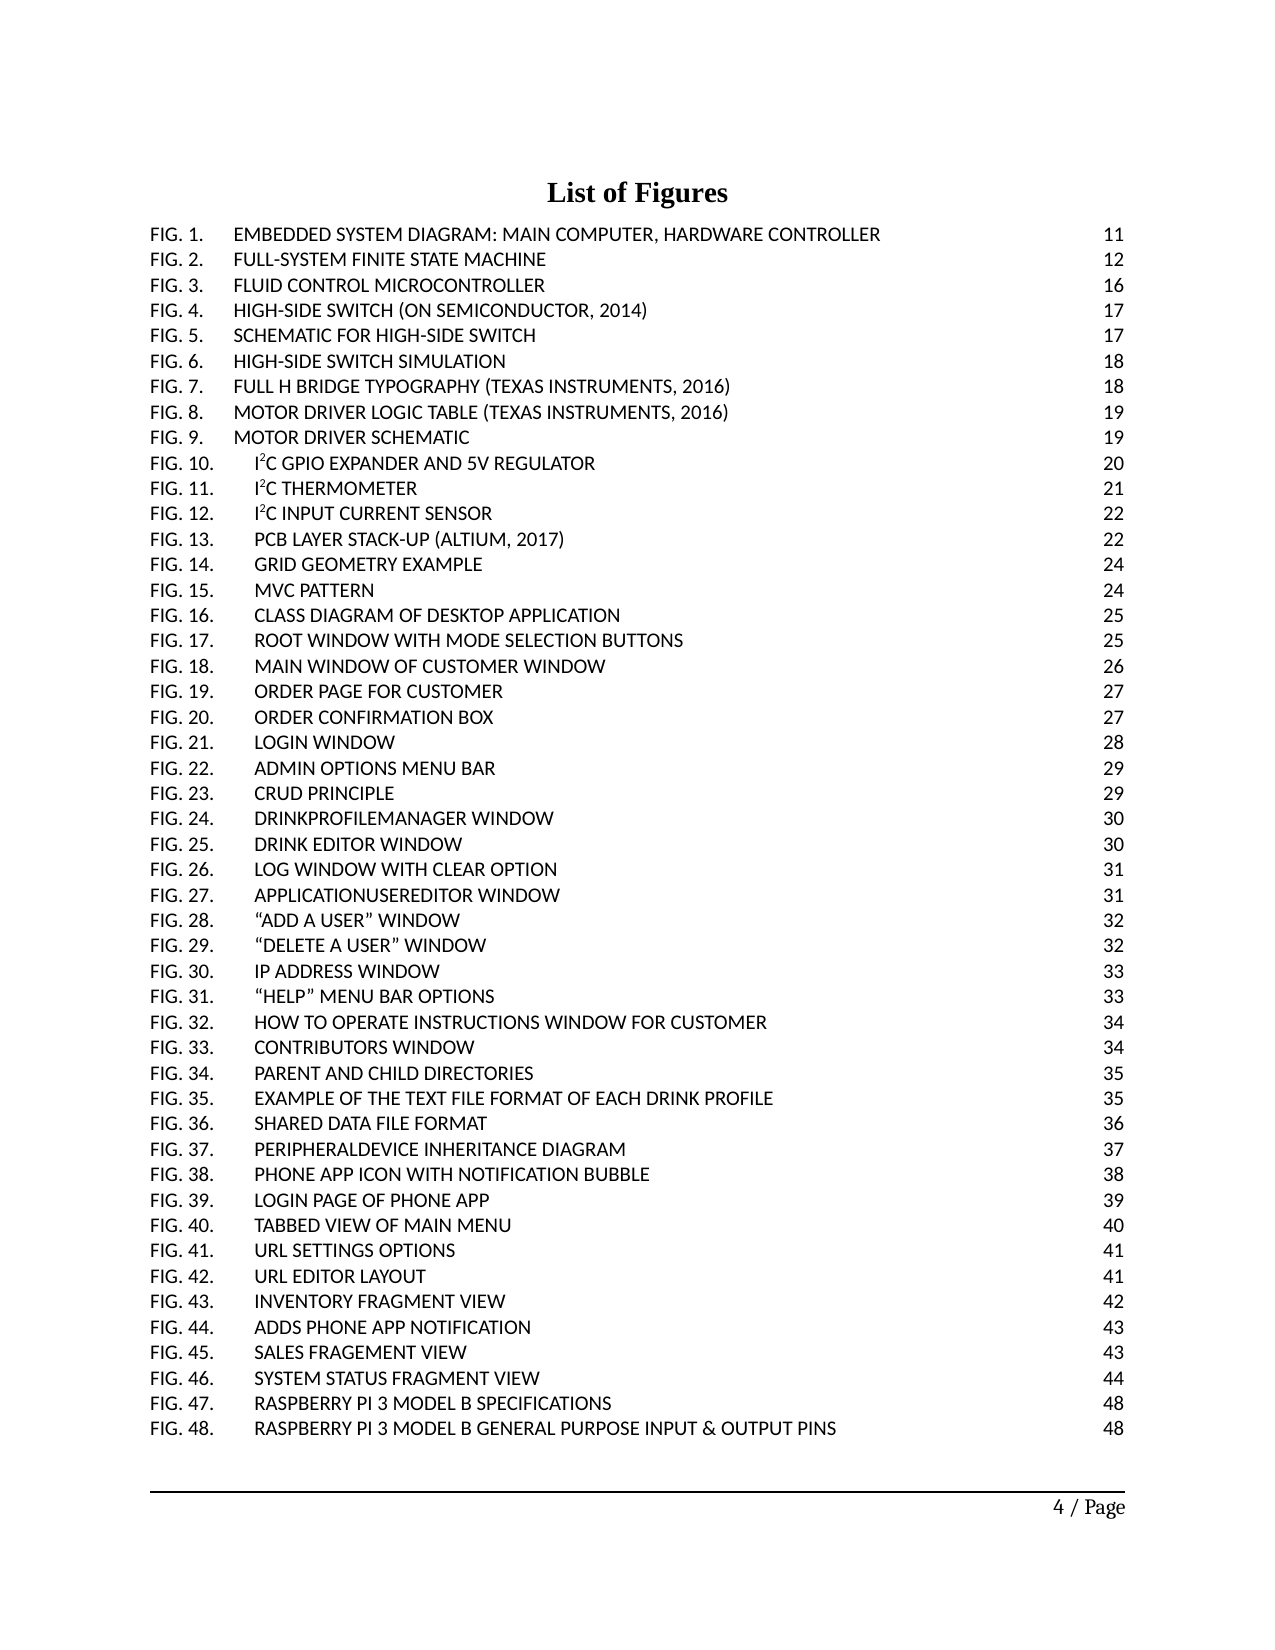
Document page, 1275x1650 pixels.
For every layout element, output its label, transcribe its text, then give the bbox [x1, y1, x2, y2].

text Fig. 48. Raspberry Pi 3 Model B General Purpose Input & Output Pins 48 [150, 1416, 1125, 1441]
text Fig. 21. Login Window 28 [150, 729, 1125, 755]
text Fig. 2. Full-System Finite State Machine 12 [150, 246, 1125, 272]
text Fig. 9. Motor Driver Schematic 19 [150, 424, 1125, 450]
text Fig. 47. Raspberry Pi 3 Model B Specifications 48 [150, 1390, 1125, 1416]
text Fig. 20. Order Confirmation box 27 [150, 704, 1125, 729]
text Fig. 8. Motor Driver Logic Table (Texas Instruments, 2016) 19 [150, 399, 1125, 424]
text Fig. 31. “Help” Menu Bar Options 33 [150, 983, 1125, 1009]
text Fig. 19. Order Page for Customer 27 [150, 678, 1125, 704]
text Fig. 3. Fluid Control Microcontroller 16 [150, 272, 1125, 297]
text Fig. 12. I2C Input Current Sensor 22 [150, 501, 1125, 526]
text Fig. 27. ApplicationUserEditor Window 31 [150, 882, 1125, 907]
text Fig. 39. Login Page of Phone App 39 [150, 1187, 1125, 1212]
text Fig. 26. Log Window with Clear Option 31 [150, 856, 1125, 882]
text Fig. 43. Inventory Fragment View 42 [150, 1288, 1125, 1314]
text Fig. 30. IP Address Window 33 [150, 958, 1125, 983]
text Fig. 41. URL Settings Options 41 [150, 1238, 1125, 1263]
text Fig. 45. Sales Fragement View 43 [150, 1339, 1125, 1365]
text Fig. 15. MVC Pattern 24 [150, 577, 1125, 602]
text Fig. 16. Class Diagram of Desktop Application 25 [150, 602, 1125, 628]
text Fig. 24. DrinkProfileManager Window 30 [150, 806, 1125, 831]
text Fig. 44. ADDS Phone App Notification 43 [150, 1314, 1125, 1339]
text Fig. 13. PCB Layer Stack-Up (Altium, 2017) 22 [150, 526, 1125, 551]
text Fig. 25. Drink Editor Window 30 [150, 831, 1125, 856]
text Fig. 35. Example of the Text File Format of Each Drink Profile 35 [150, 1085, 1125, 1111]
text Fig. 28. “Add a User” Window 32 [150, 907, 1125, 933]
text Fig. 42. URL Editor Layout 41 [150, 1263, 1125, 1288]
text Fig. 38. Phone app Icon with Notification Bubble 38 [150, 1161, 1125, 1187]
text Fig. 46. System Status Fragment View 44 [150, 1365, 1125, 1390]
text Fig. 18. Main Window of Customer Window 26 [150, 653, 1125, 678]
text List of Figures [150, 175, 1125, 208]
text Fig. 11. I2C Thermometer 21 [150, 475, 1125, 501]
text Fig. 17. Root Window with Mode Selection Buttons 25 [150, 628, 1125, 653]
text Fig. 6. High-Side Switch Simulation 18 [150, 348, 1125, 373]
text Fig. 23. CRUD Principle 29 [150, 780, 1125, 806]
text Fig. 32. How to Operate Instructions Window for Customer 34 [150, 1009, 1125, 1034]
text Fig. 22. Admin Options Menu Bar 29 [150, 755, 1125, 780]
text Fig. 1. Embedded System Diagram: Main Computer, Hardware Controller 11 [150, 221, 1125, 246]
text Fig. 36. Shared Data File Format 36 [150, 1111, 1125, 1136]
text Fig. 40. Tabbed View of Main Menu 40 [150, 1212, 1125, 1238]
text Fig. 4. High-Side Switch (ON Semiconductor, 2014) 17 [150, 297, 1125, 323]
text Fig. 5. Schematic for High-Side Switch 17 [150, 323, 1125, 348]
text Fig. 34. Parent and Child Directories 35 [150, 1060, 1125, 1085]
text Fig. 37. PeripheralDevice Inheritance Diagram 37 [150, 1136, 1125, 1161]
text Fig. 7. Full H Bridge Typography (Texas Instruments, 2016) 18 [150, 373, 1125, 399]
text Fig. 14. Grid Geometry Example 24 [150, 551, 1125, 577]
text Fig. 33. Contributors Window 34 [150, 1034, 1125, 1060]
text Fig. 29. “Delete a User” Window 32 [150, 933, 1125, 958]
text Fig. 10. I2C GPIO Expander and 5V Regulator 20 [150, 450, 1125, 475]
